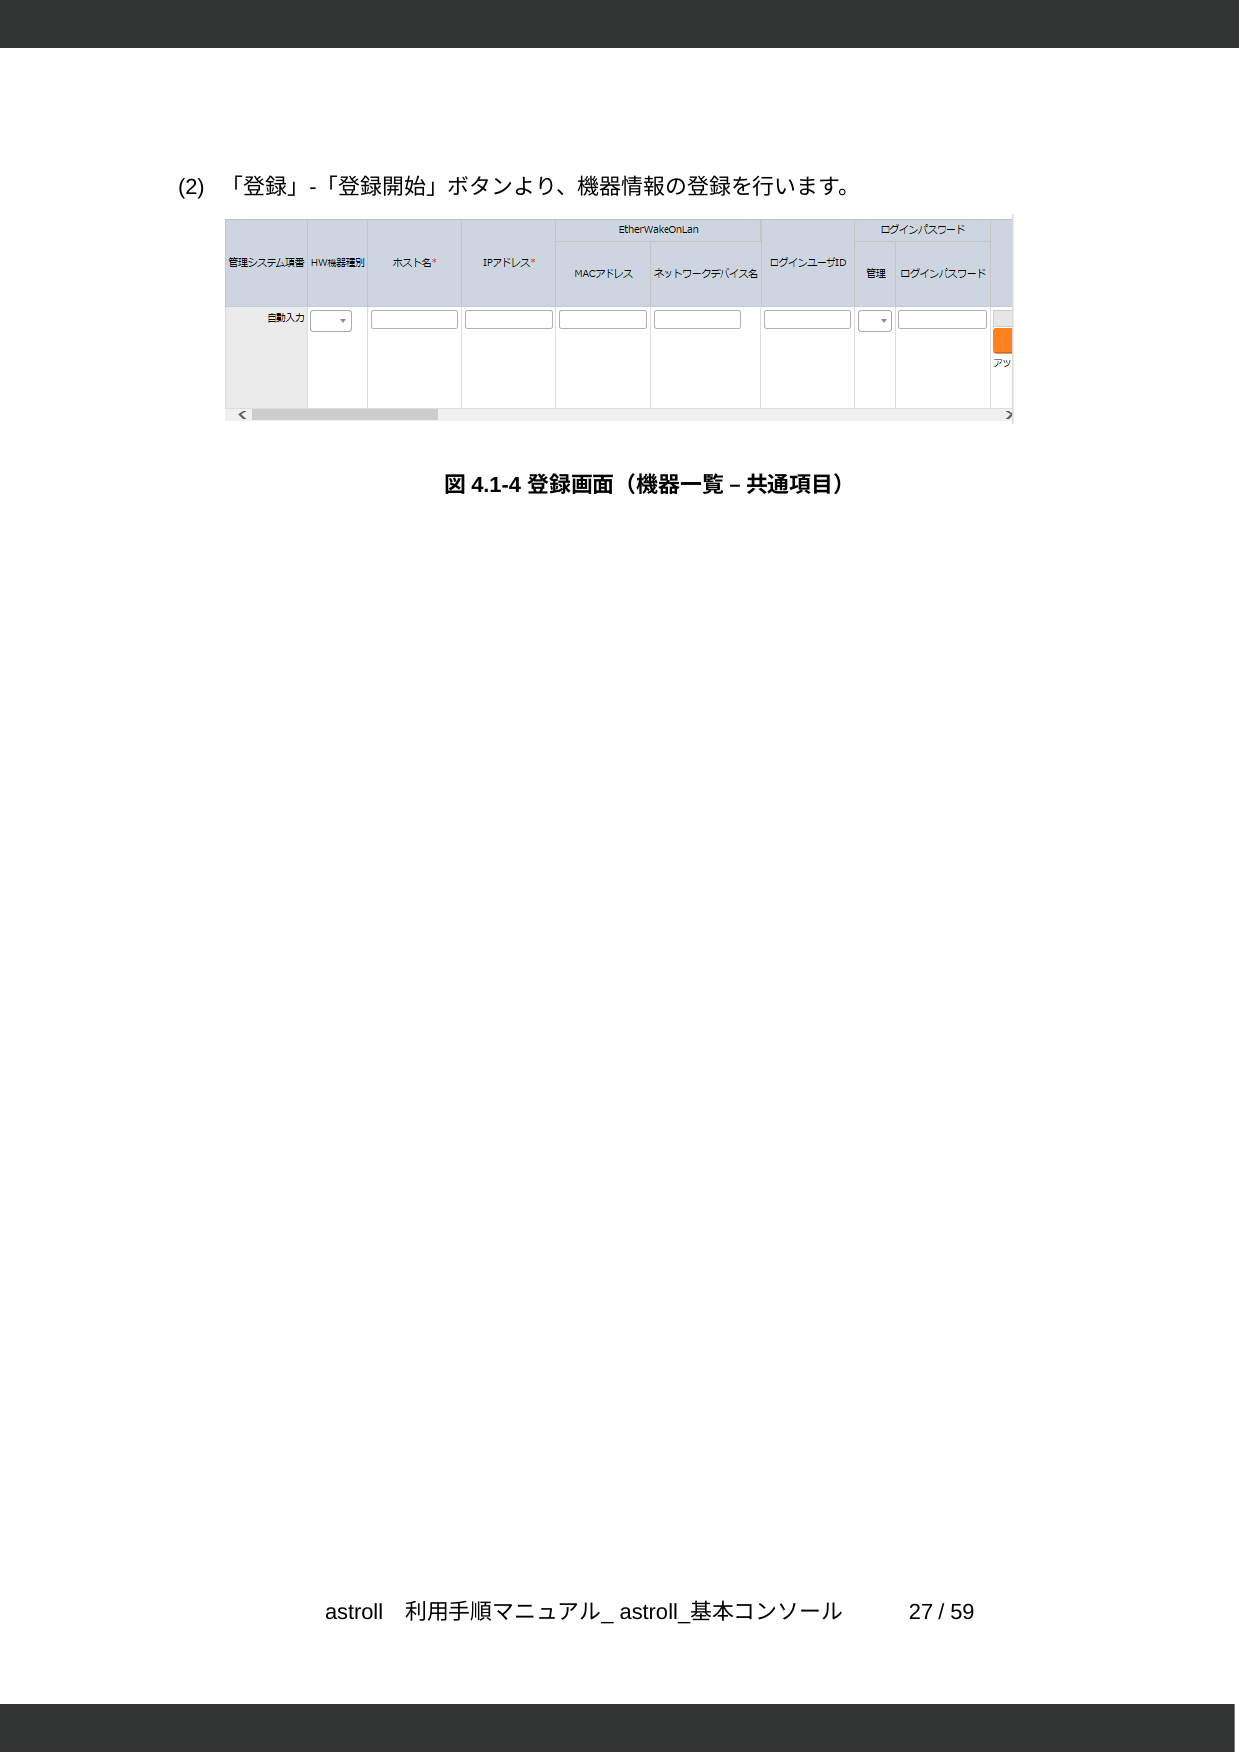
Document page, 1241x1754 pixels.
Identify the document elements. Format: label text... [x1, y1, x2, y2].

text 図 4.1-4 登録画面（機器一覧 – 共通項目） [148, 453, 1152, 512]
picture [221, 214, 1014, 424]
picture [0, 0, 1239, 48]
list 「登録」-「登録開始」ボタンより、機器情報の登録を行います。 [178, 155, 1152, 214]
picture [0, 1704, 1235, 1752]
